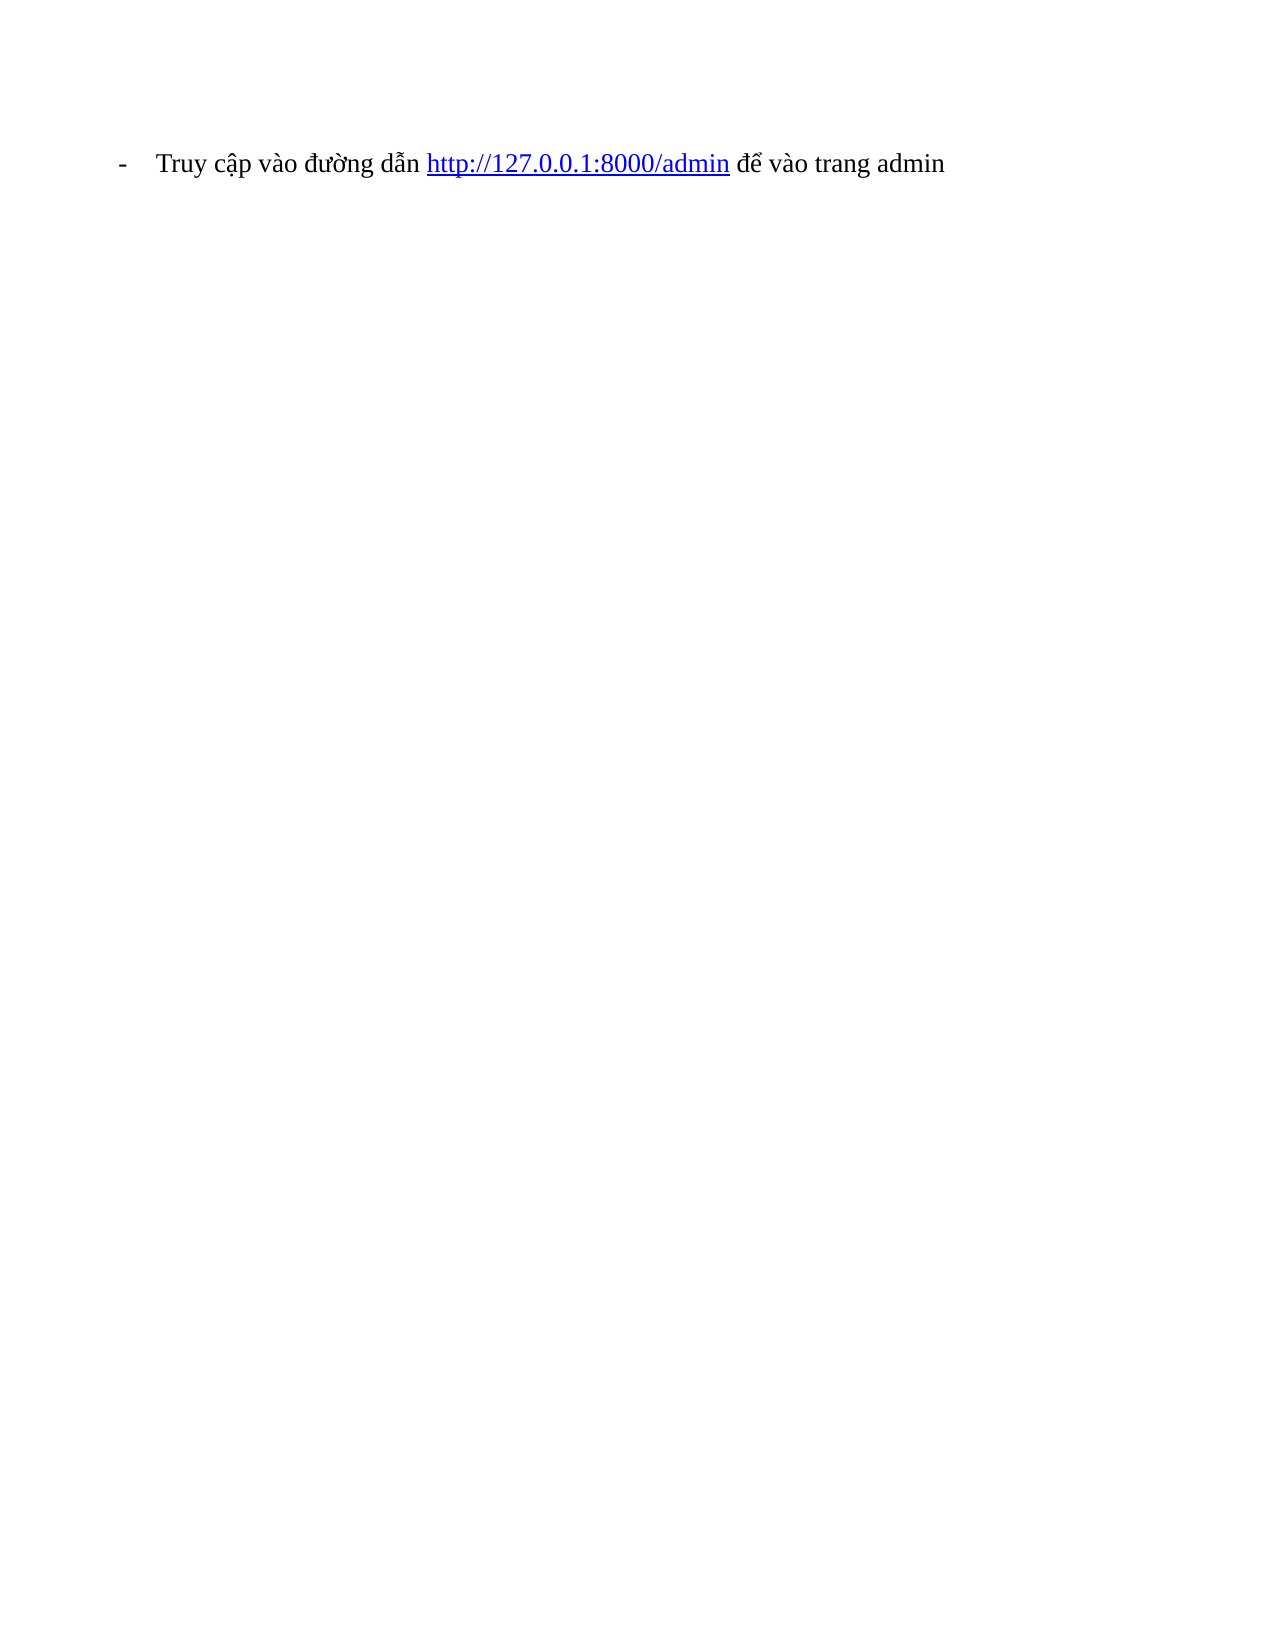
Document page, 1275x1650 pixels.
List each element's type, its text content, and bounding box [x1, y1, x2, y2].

list Truy cập vào đường dẫn http://127.0.0.1:8000/admin để vào trang admin [118, 147, 1156, 178]
